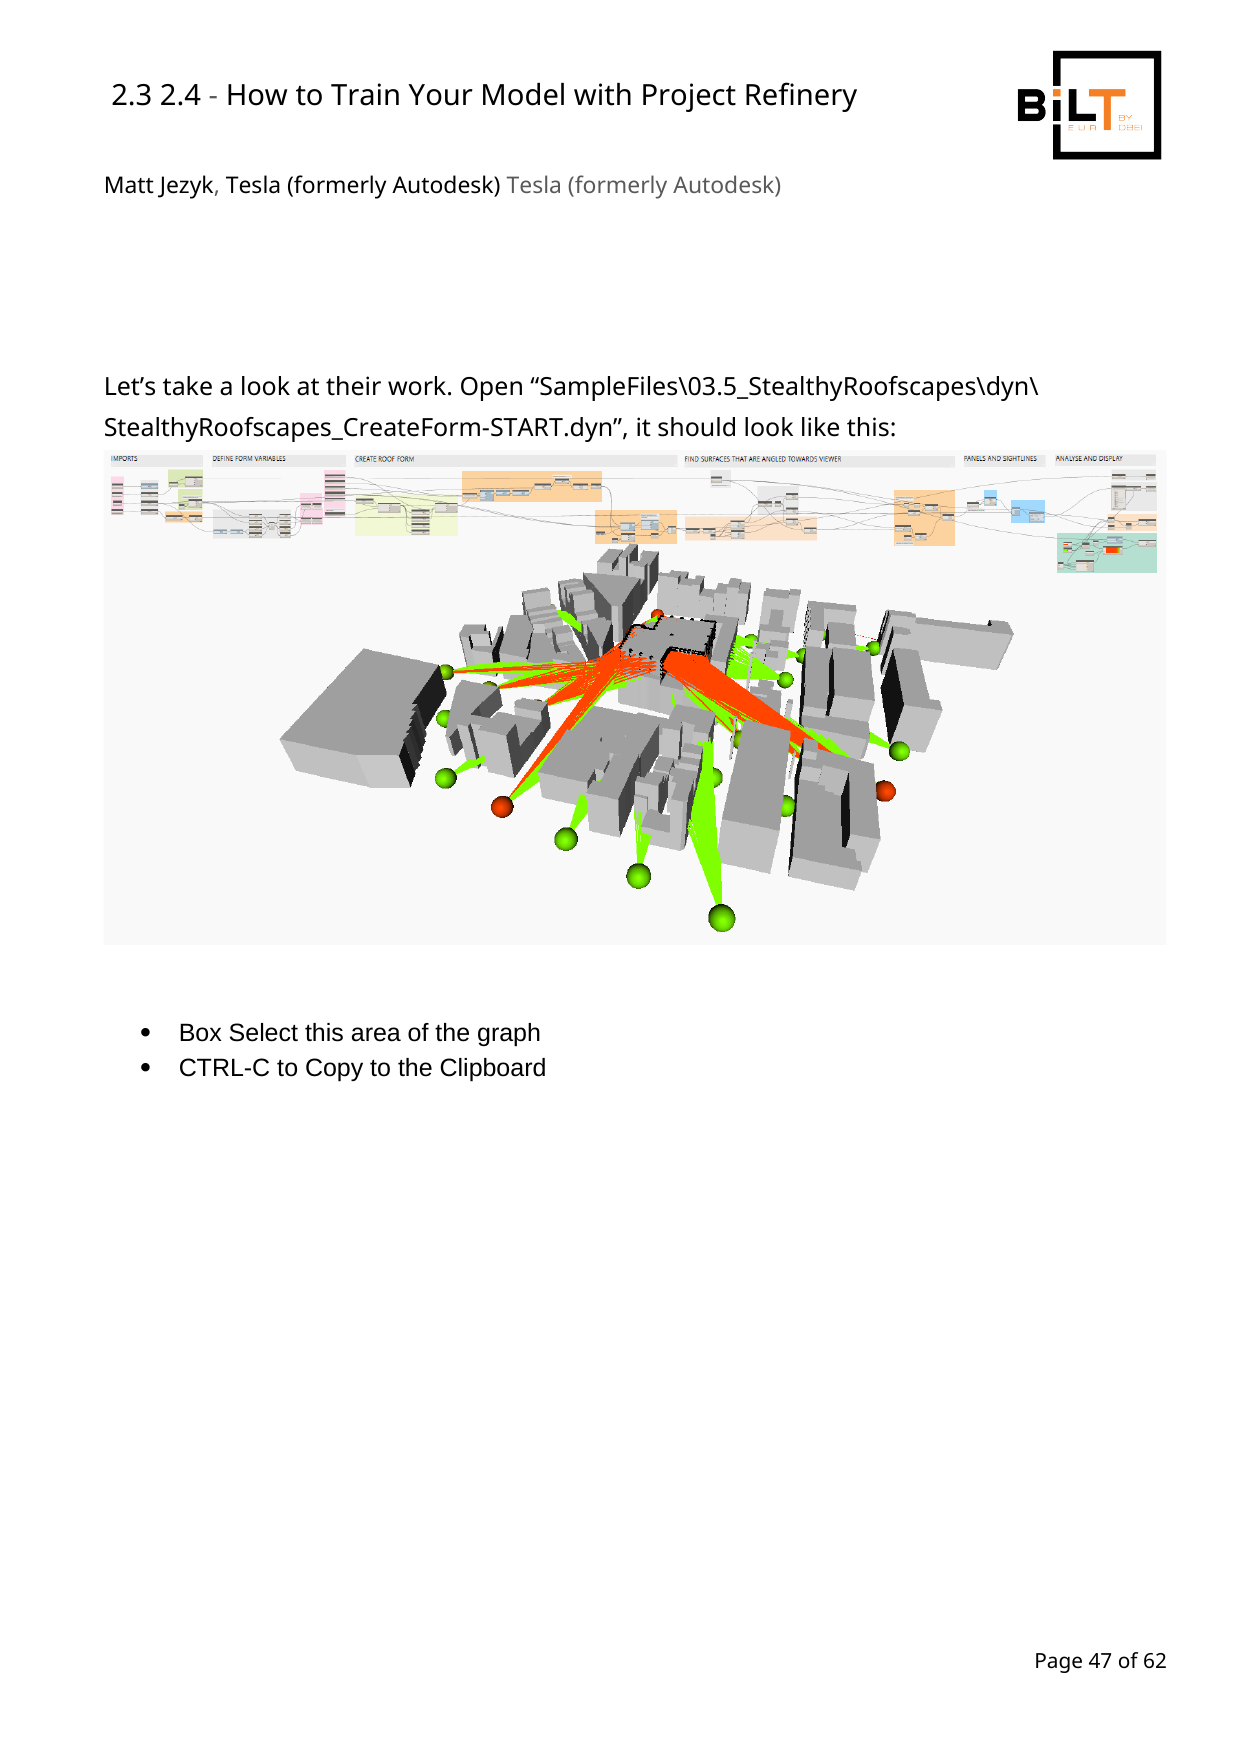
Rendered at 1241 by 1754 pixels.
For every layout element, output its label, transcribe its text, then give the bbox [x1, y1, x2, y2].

list Box Select this area of the graph [141, 1018, 1167, 1047]
text Let’s take a look at their work. Open “SampleFiles\03.5_StealthyRoofscapes\dyn\ StealthyRoofscapes_CreateForm-START.dyn”, it should look like this: [103, 369, 1167, 444]
picture [1009, 43, 1167, 163]
list CTRL-C to Copy to the Clipboard [141, 1053, 1167, 1082]
picture [103, 450, 1167, 945]
